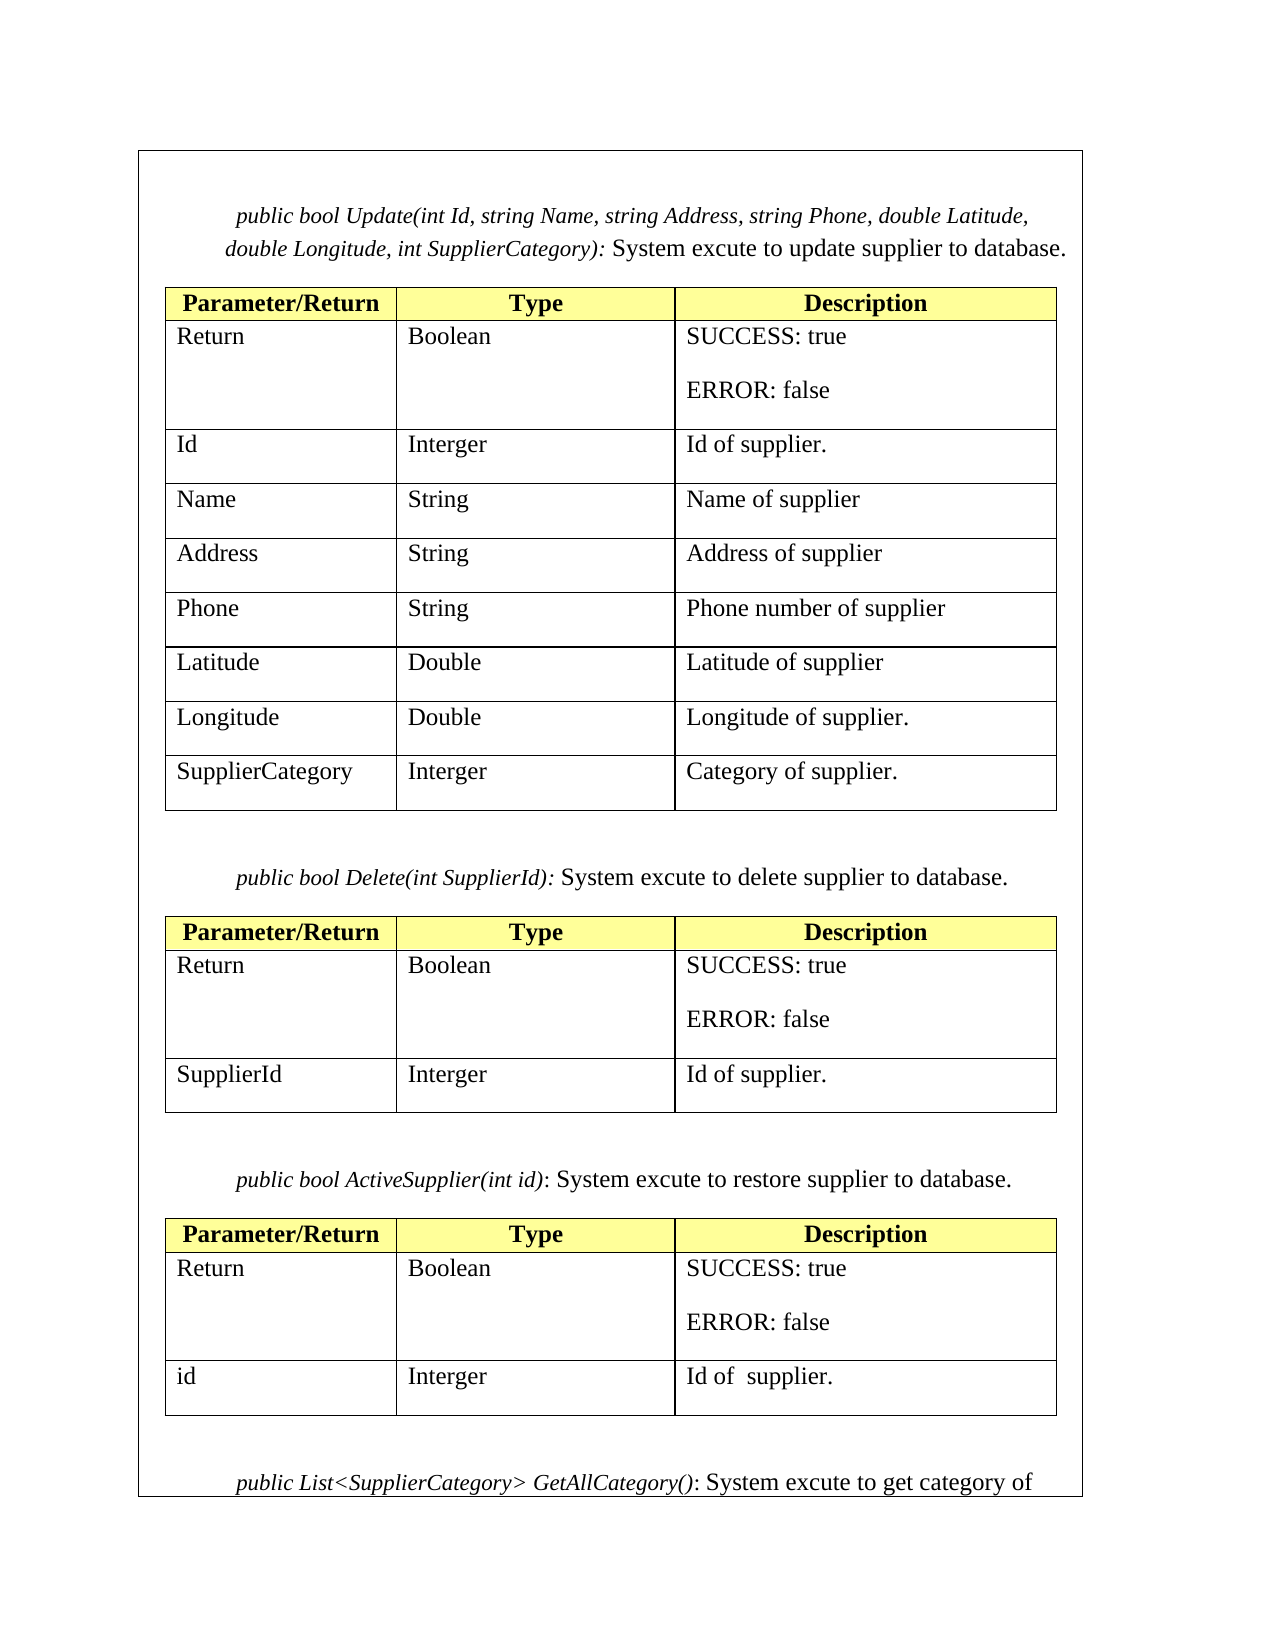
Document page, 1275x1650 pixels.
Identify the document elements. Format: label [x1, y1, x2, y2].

table_cell [139, 151, 1082, 1496]
